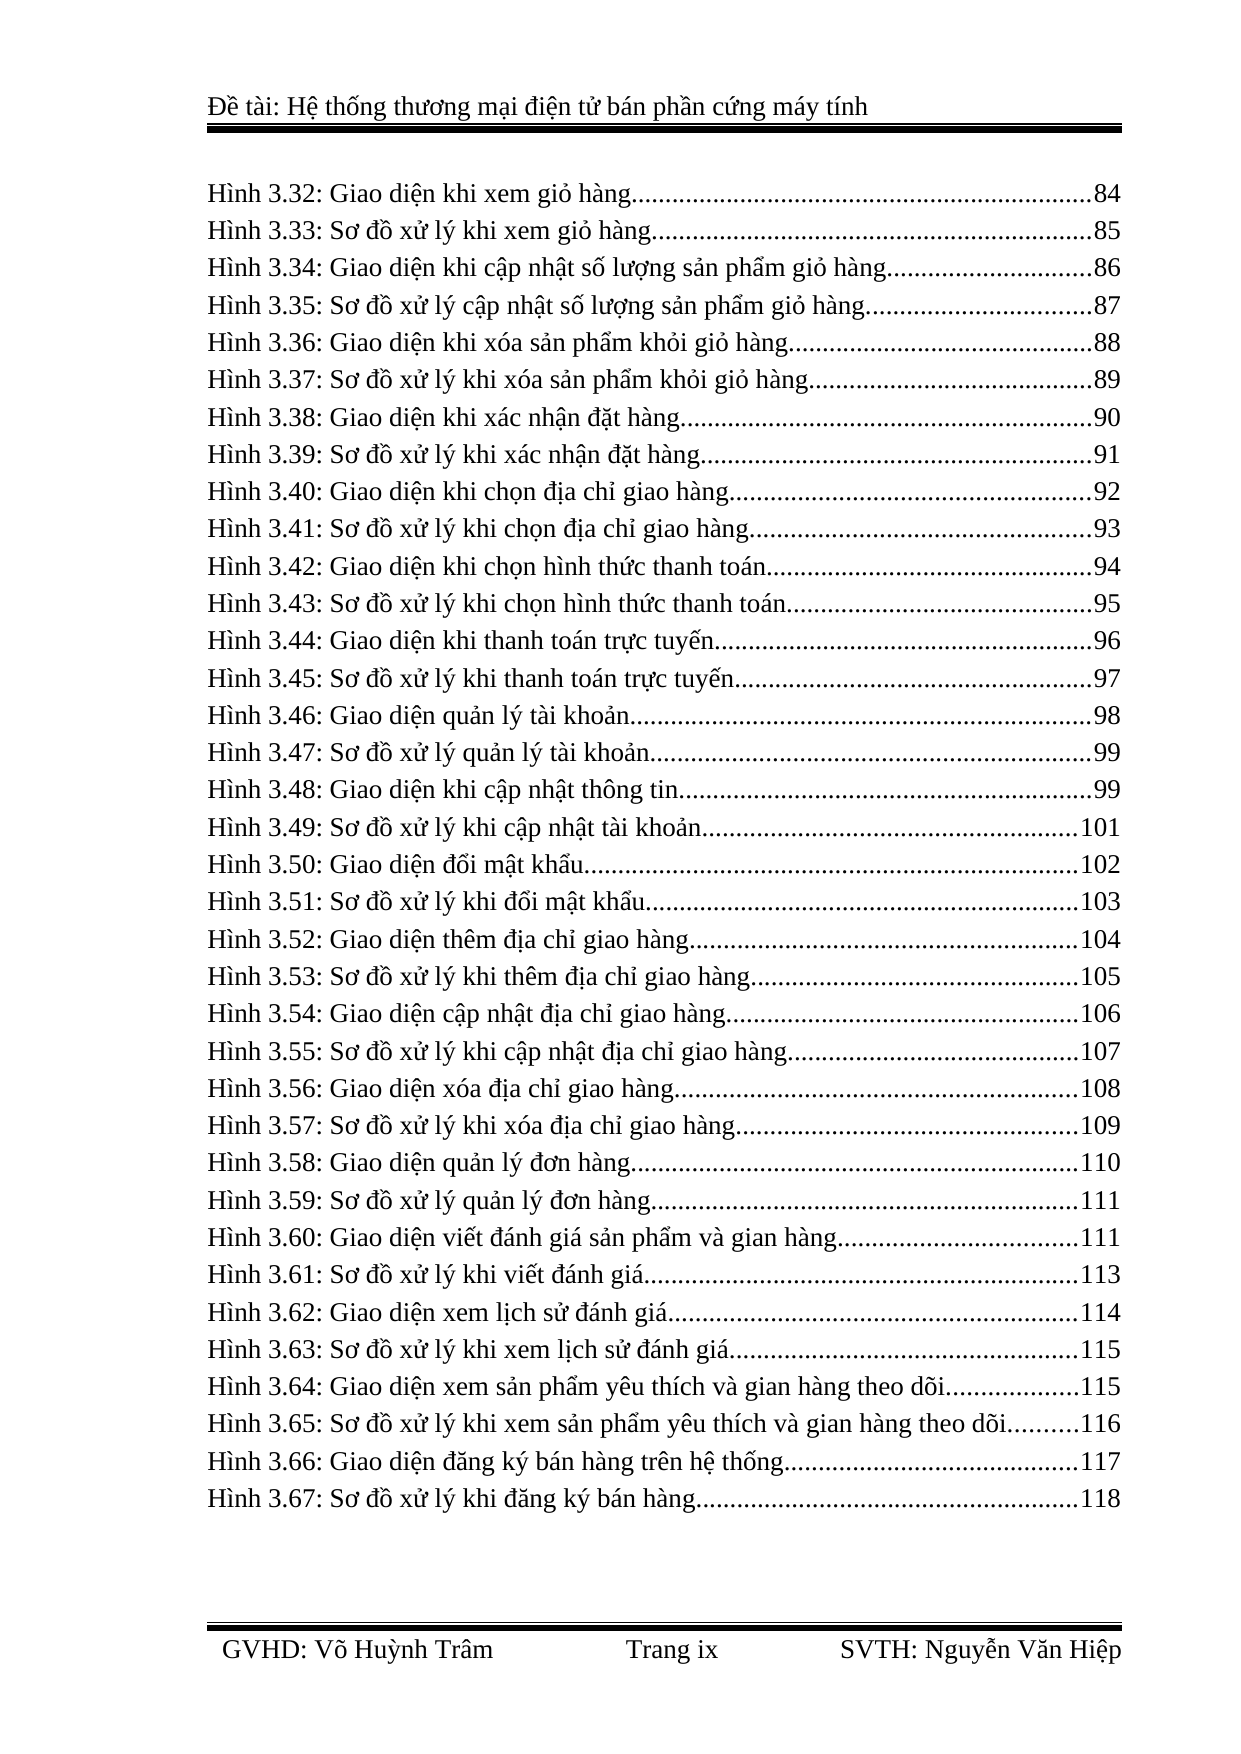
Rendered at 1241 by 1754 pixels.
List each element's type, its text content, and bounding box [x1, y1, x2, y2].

text Hình 3.36: Giao diện khi xóa sản phẩm khỏi giỏ hàng. 88 [207, 326, 1122, 357]
text Hình 3.32: Giao diện khi xem giỏ hàng. 84 [207, 177, 1122, 208]
text Hình 3.41: Sơ đồ xử lý khi chọn địa chỉ giao hàng. 93 [207, 513, 1122, 544]
text Hình 3.37: Sơ đồ xử lý khi xóa sản phẩm khỏi giỏ hàng. 89 [207, 363, 1122, 394]
text Hình 3.44: Giao diện khi thanh toán trực tuyến. 96 [207, 624, 1122, 656]
text Hình 3.65: Sơ đồ xử lý khi xem sản phẩm yêu thích và gian hàng theo dõi. 116 [207, 1408, 1122, 1439]
text Hình 3.66: Giao diện đăng ký bán hàng trên hệ thống. 117 [207, 1445, 1122, 1476]
text Hình 3.48: Giao diện khi cập nhật thông tin. 99 [207, 774, 1122, 805]
text Hình 3.62: Giao diện xem lịch sử đánh giá. 114 [207, 1296, 1122, 1327]
text Hình 3.50: Giao diện đổi mật khẩu. 102 [207, 848, 1122, 879]
text Hình 3.55: Sơ đồ xử lý khi cập nhật địa chỉ giao hàng. 107 [207, 1035, 1122, 1066]
text Hình 3.54: Giao diện cập nhật địa chỉ giao hàng. 106 [207, 997, 1122, 1028]
text Hình 3.47: Sơ đồ xử lý quản lý tài khoản. 99 [207, 736, 1122, 767]
text Hình 3.40: Giao diện khi chọn địa chỉ giao hàng. 92 [207, 475, 1122, 506]
text Hình 3.39: Sơ đồ xử lý khi xác nhận đặt hàng. 91 [207, 438, 1122, 469]
text Hình 3.33: Sơ đồ xử lý khi xem giỏ hàng. 85 [207, 214, 1122, 245]
text Hình 3.53: Sơ đồ xử lý khi thêm địa chỉ giao hàng. 105 [207, 960, 1122, 991]
text Hình 3.56: Giao diện xóa địa chỉ giao hàng. 108 [207, 1072, 1122, 1103]
text Hình 3.38: Giao diện khi xác nhận đặt hàng. 90 [207, 401, 1122, 432]
text Hình 3.46: Giao diện quản lý tài khoản. 98 [207, 699, 1122, 730]
text Hình 3.64: Giao diện xem sản phẩm yêu thích và gian hàng theo dõi. 115 [207, 1370, 1122, 1401]
text Hình 3.49: Sơ đồ xử lý khi cập nhật tài khoản. 101 [207, 811, 1122, 842]
text Hình 3.45: Sơ đồ xử lý khi thanh toán trực tuyến. 97 [207, 662, 1122, 693]
text Hình 3.35: Sơ đồ xử lý cập nhật số lượng sản phẩm giỏ hàng. 87 [207, 289, 1122, 320]
text Hình 3.67: Sơ đồ xử lý khi đăng ký bán hàng. 118 [207, 1482, 1122, 1513]
text Hình 3.61: Sơ đồ xử lý khi viết đánh giá. 113 [207, 1258, 1122, 1289]
text Hình 3.43: Sơ đồ xử lý khi chọn hình thức thanh toán. 95 [207, 587, 1122, 618]
text Hình 3.60: Giao diện viết đánh giá sản phẩm và gian hàng. 111 [207, 1221, 1122, 1252]
text Hình 3.42: Giao diện khi chọn hình thức thanh toán. 94 [207, 550, 1122, 581]
text Hình 3.63: Sơ đồ xử lý khi xem lịch sử đánh giá. 115 [207, 1333, 1122, 1364]
text Hình 3.51: Sơ đồ xử lý khi đổi mật khẩu. 103 [207, 886, 1122, 917]
text Hình 3.59: Sơ đồ xử lý quản lý đơn hàng. 111 [207, 1184, 1122, 1215]
text Hình 3.58: Giao diện quản lý đơn hàng. 110 [207, 1147, 1122, 1178]
text Hình 3.52: Giao diện thêm địa chỉ giao hàng. 104 [207, 923, 1122, 954]
text Hình 3.57: Sơ đồ xử lý khi xóa địa chỉ giao hàng. 109 [207, 1109, 1122, 1140]
text Hình 3.34: Giao diện khi cập nhật số lượng sản phẩm giỏ hàng. 86 [207, 252, 1122, 283]
